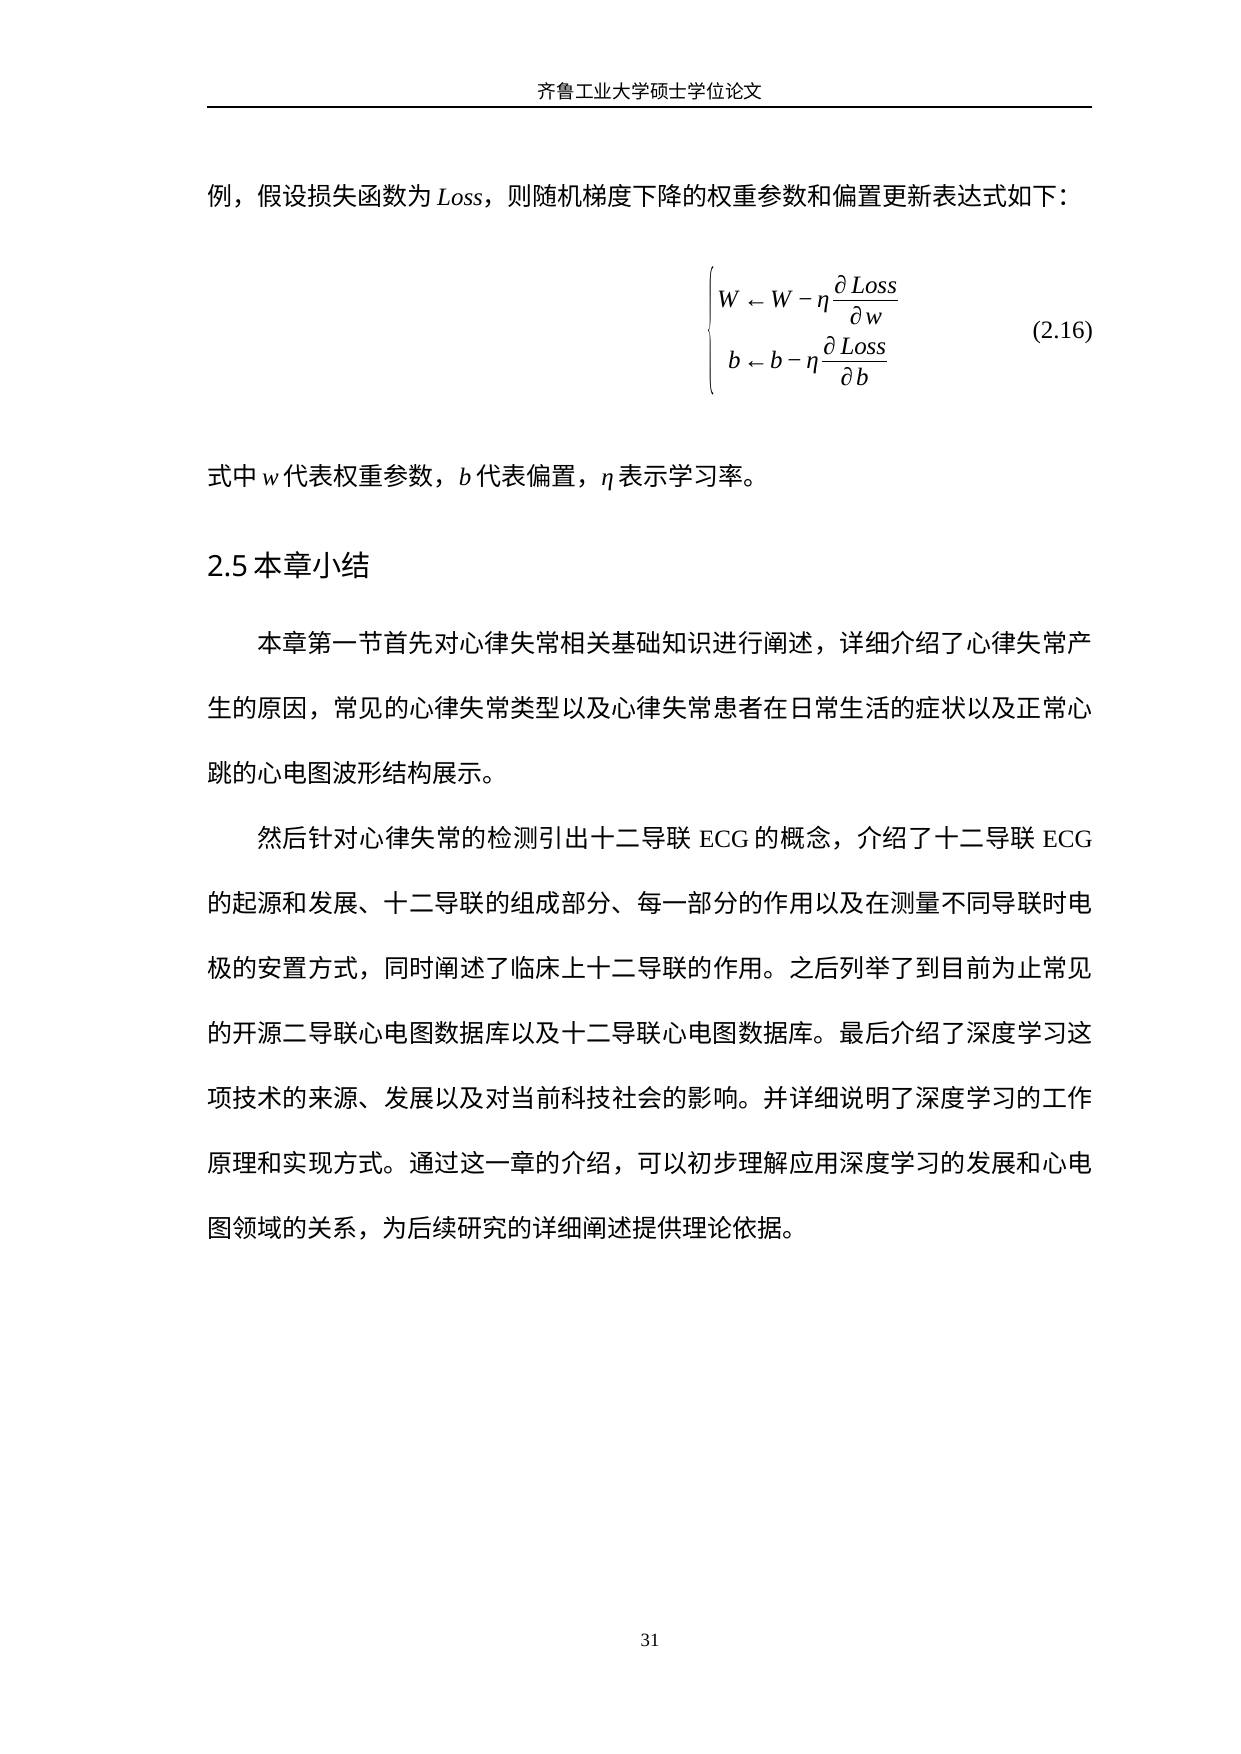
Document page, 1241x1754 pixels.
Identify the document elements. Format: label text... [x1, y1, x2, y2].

text 然后针对心律失常的检测引出十二导联ECG的概念，介绍了十二导联ECG的起源和发展、十二导联的组成部分、每一部分的作用以及在测量不同导联时电极的安置方式，同时阐述了临床上十二导联的作用。之后列举了到目前为止常见的开源二导联心电图数据库以及十二导联心电图数据库。最后介绍了深度学习这项技术的来源、发展以及对当前科技社会的影响。并详细说明了深度学习的工作原理和实现方式。通过这一章的介绍，可以初步理解应用深度学习的发展和心电图领域的关系，为后续研究的详细阐述提供理论依据。 [207, 804, 1092, 1259]
text 本章第一节首先对心律失常相关基础知识进行阐述，详细介绍了心律失常产生的原因，常见的心律失常类型以及心律失常患者在日常生活的症状以及正常心跳的心电图波形结构展示。 [207, 609, 1092, 804]
list (2.16) [207, 250, 1092, 412]
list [207, 162, 1092, 227]
subtitle 2.5本章小结 [207, 532, 1092, 597]
list 式中w代表权重参数，b代表偏置，η表示学习率。 [207, 442, 1092, 507]
